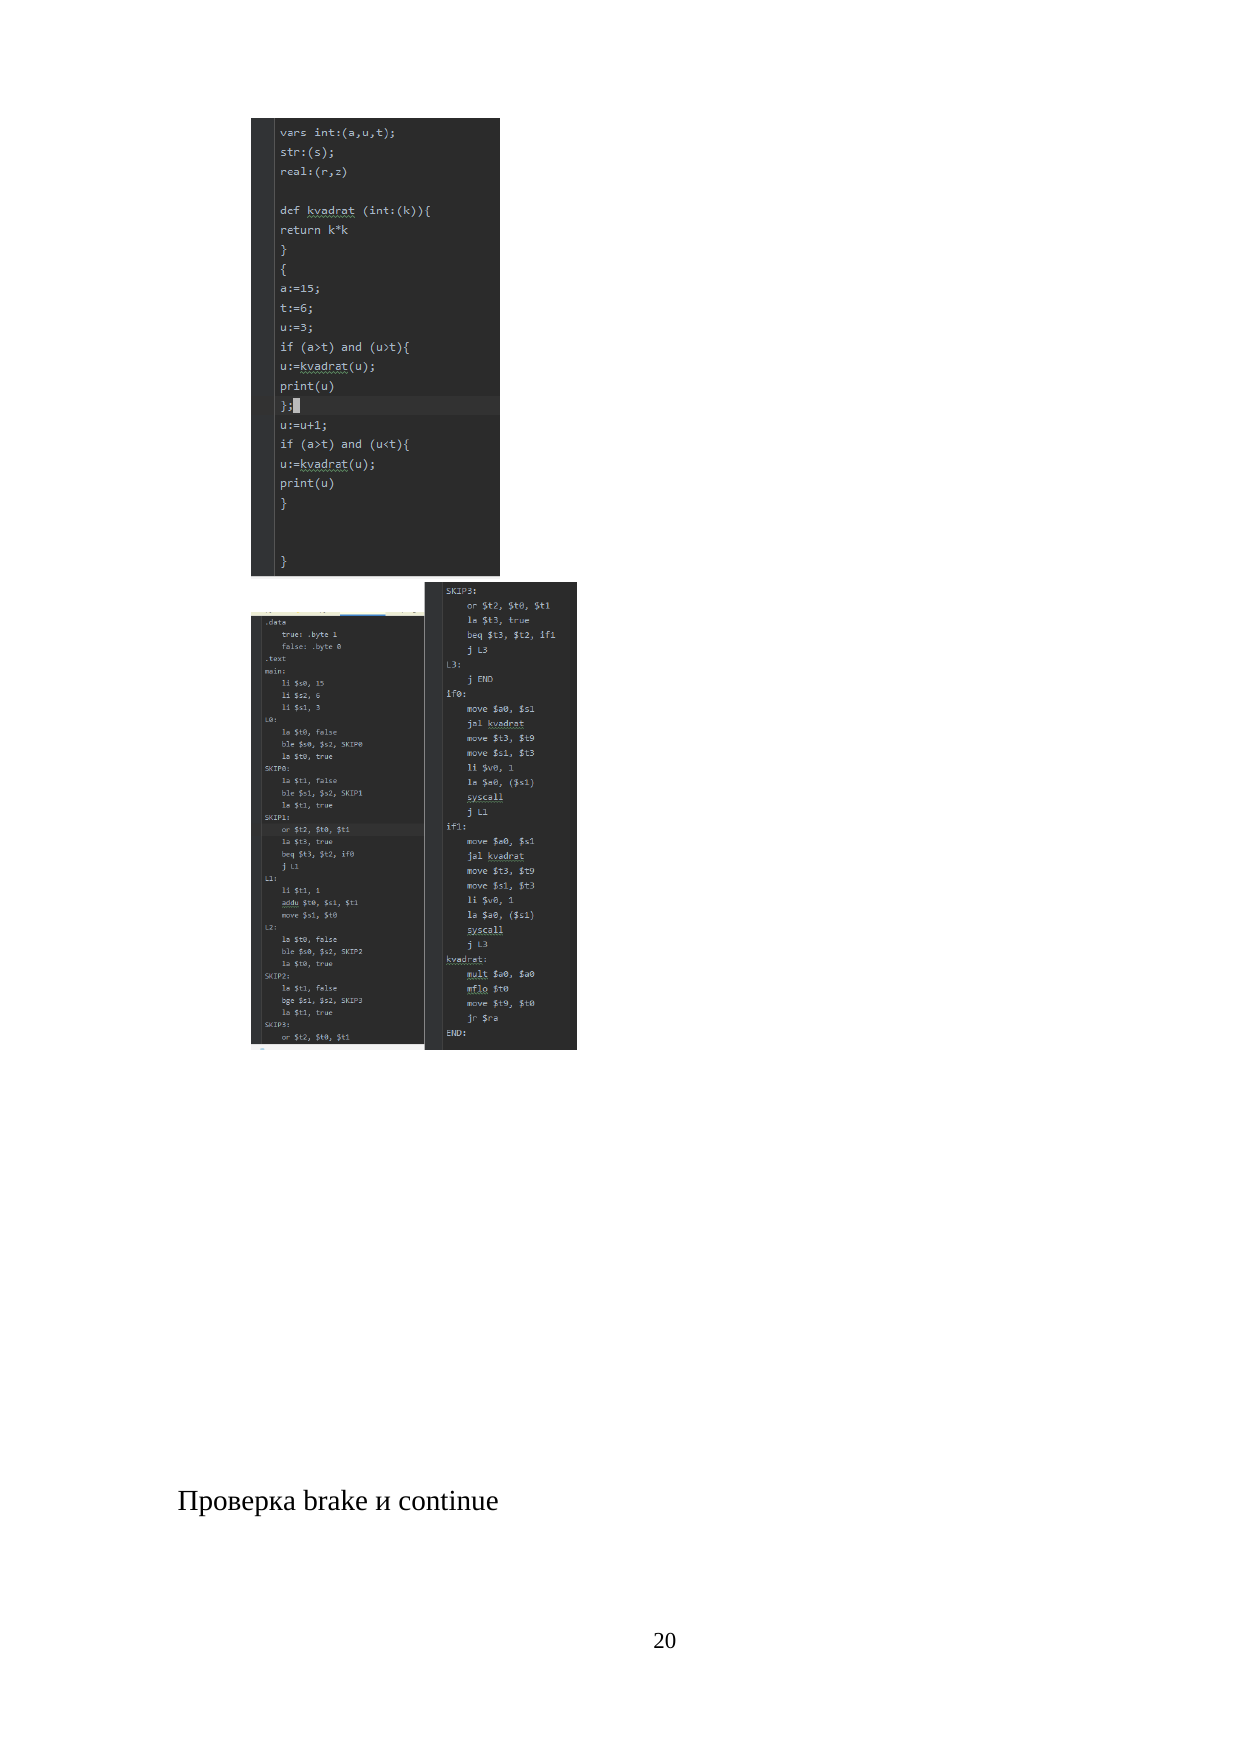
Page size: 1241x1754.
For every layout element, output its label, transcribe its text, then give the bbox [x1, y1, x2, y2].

picture [251, 582, 577, 1050]
picture [251, 118, 500, 579]
text Проверка brake и continue [177, 1483, 1152, 1517]
